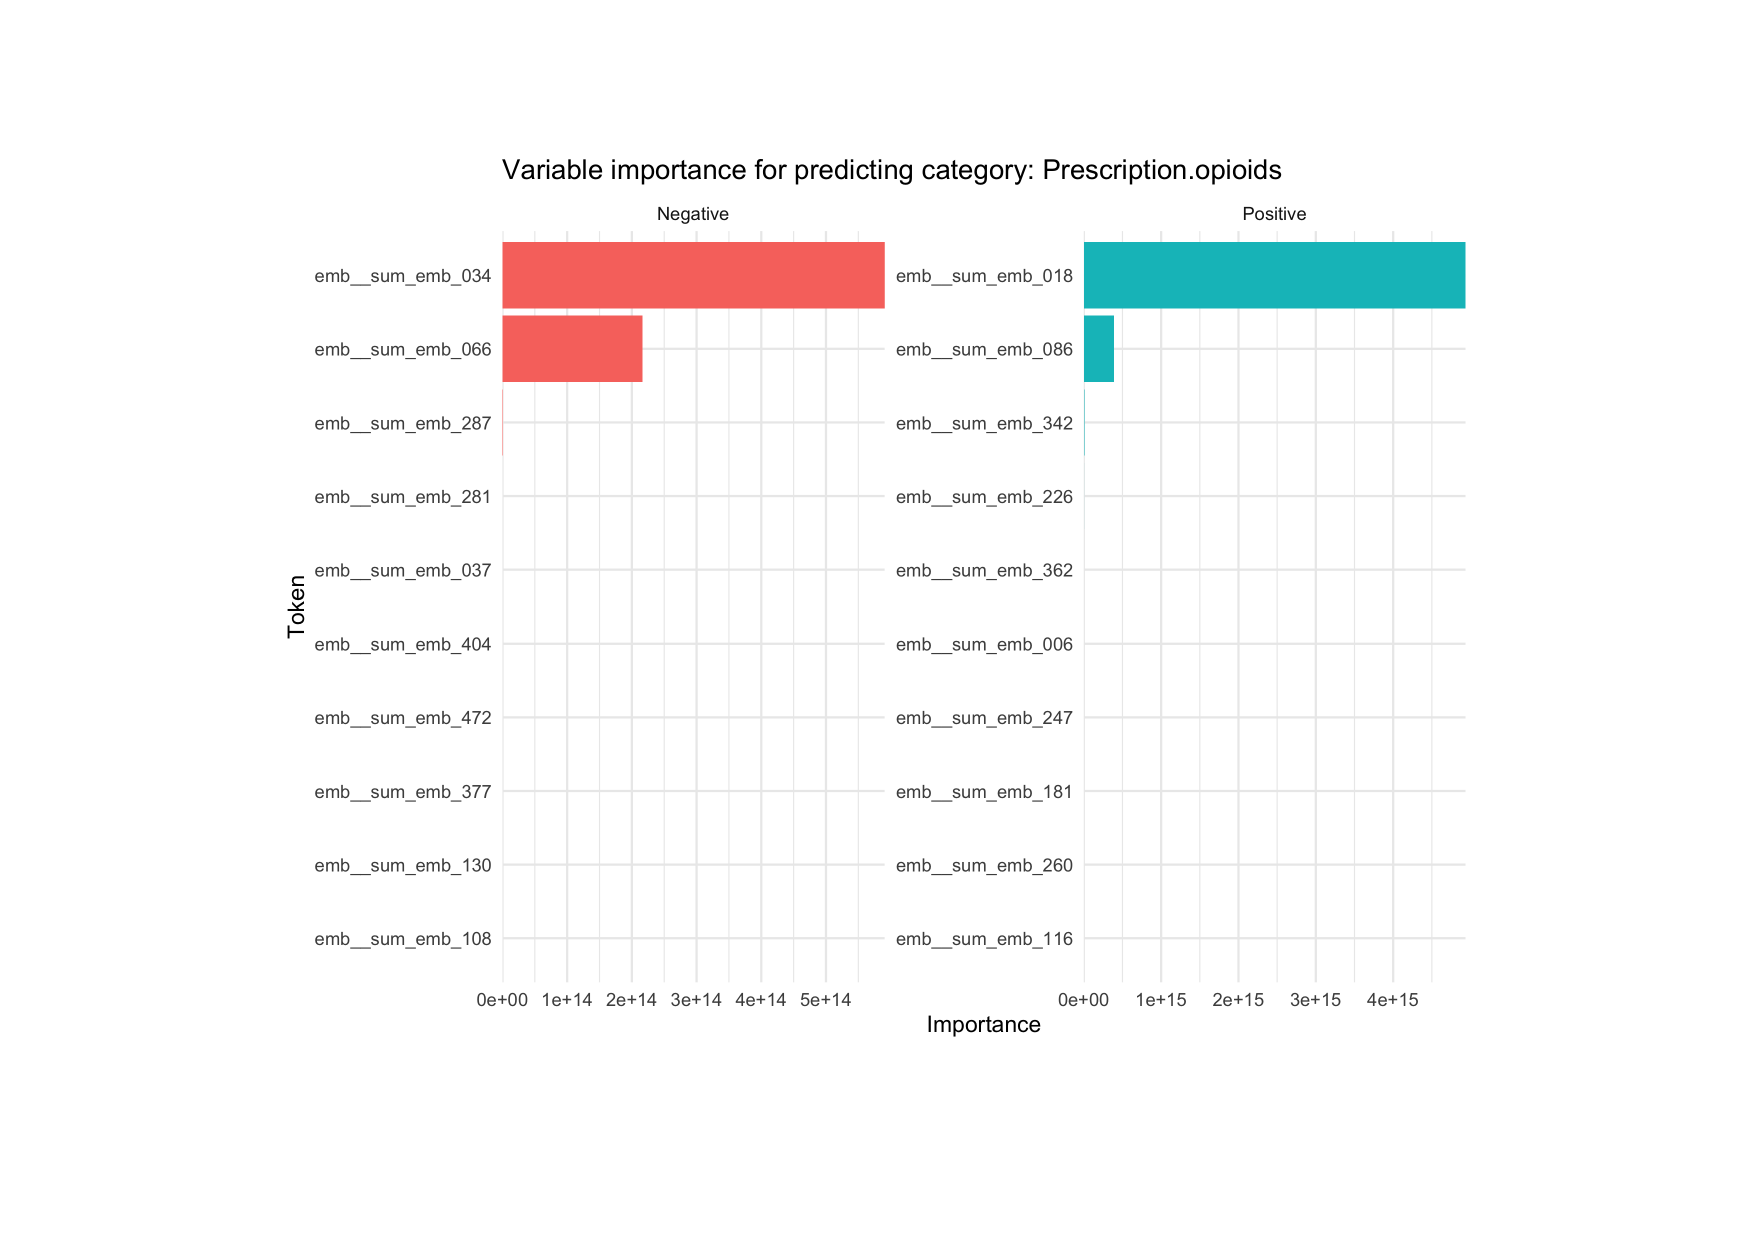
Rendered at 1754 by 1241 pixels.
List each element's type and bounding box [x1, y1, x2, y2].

picture [277, 147, 1477, 1048]
